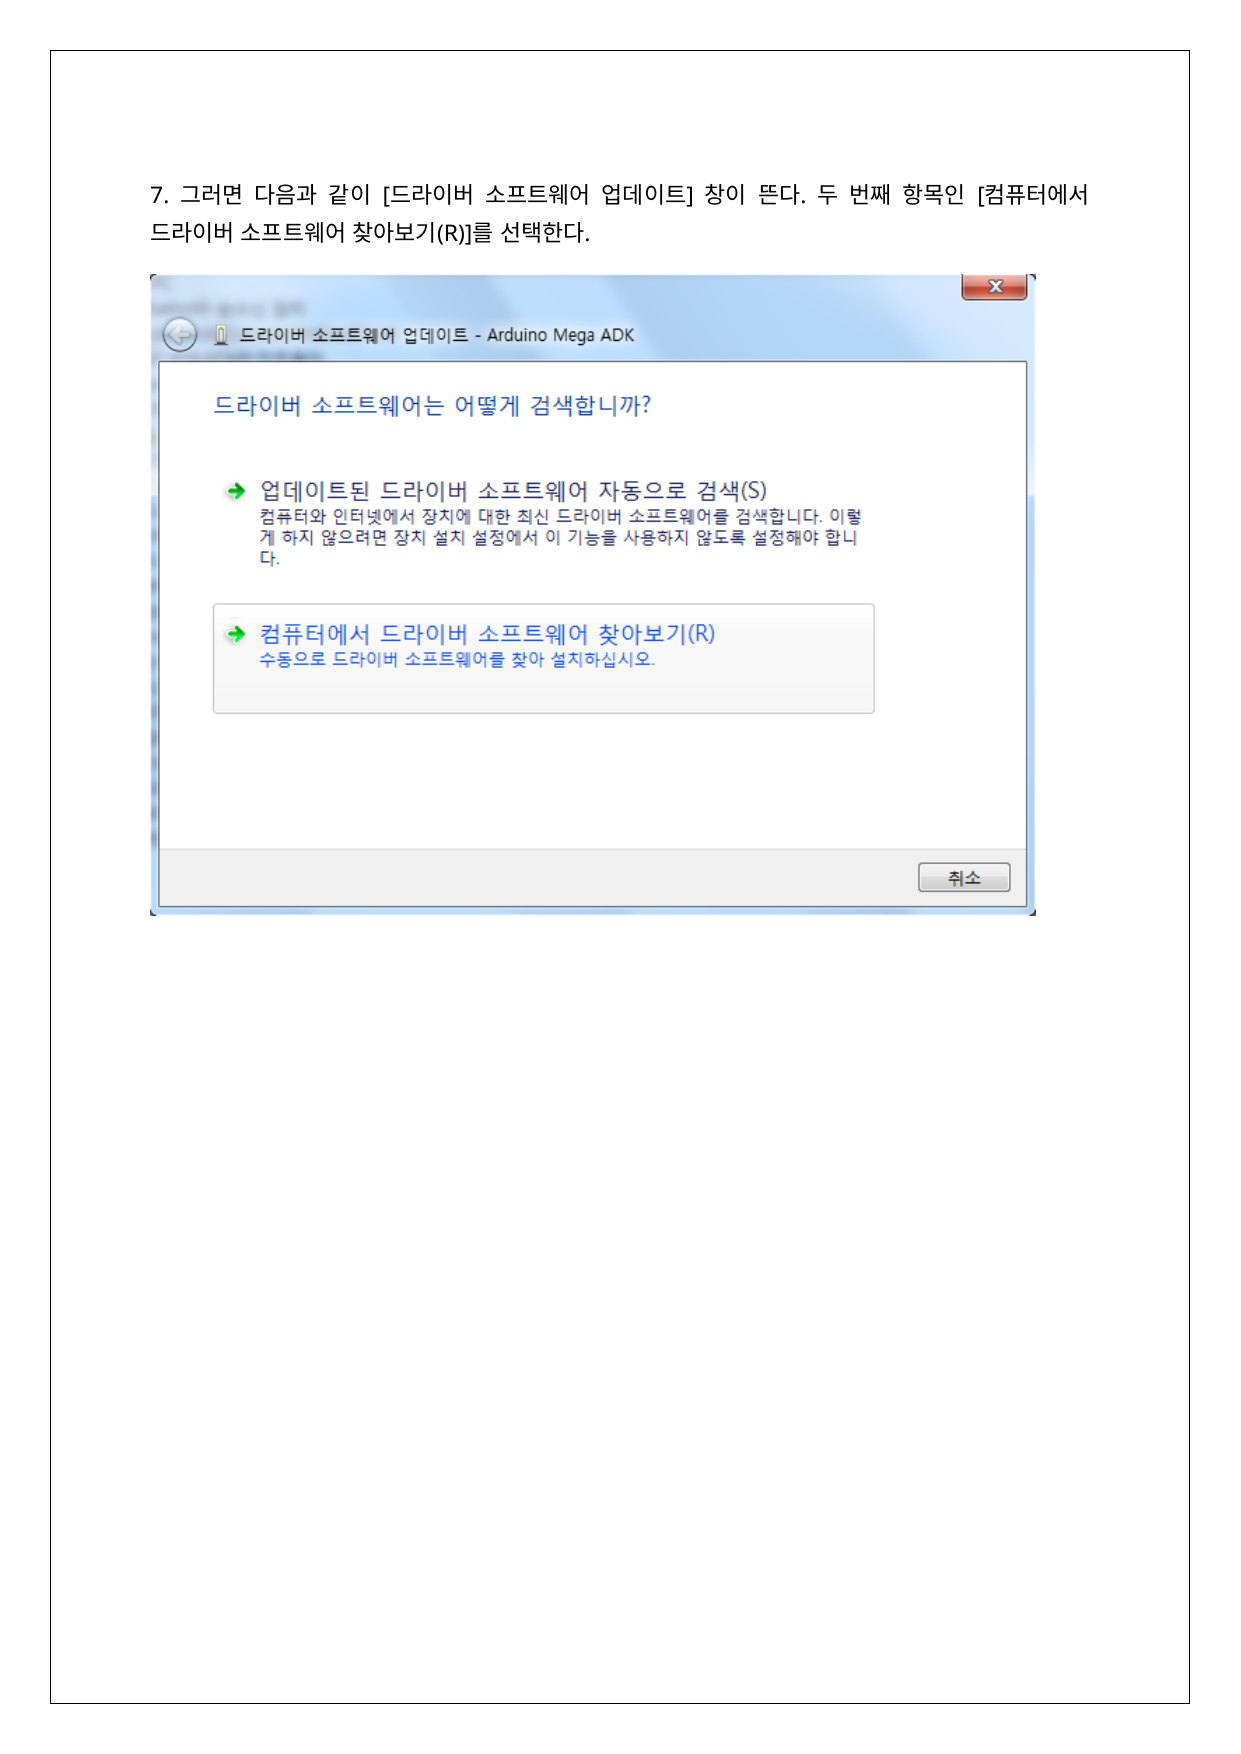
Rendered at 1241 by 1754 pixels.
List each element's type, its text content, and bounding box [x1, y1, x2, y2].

picture [150, 274, 1036, 916]
text 7. 그러면 다음과 같이 [드라이버 소프트웨어 업데이트] 창이 뜬다. 두 번째 항목인 [컴퓨터에서 드라이버 소프트웨어 찾아보기(R)]를 선택한다. [150, 177, 1090, 249]
